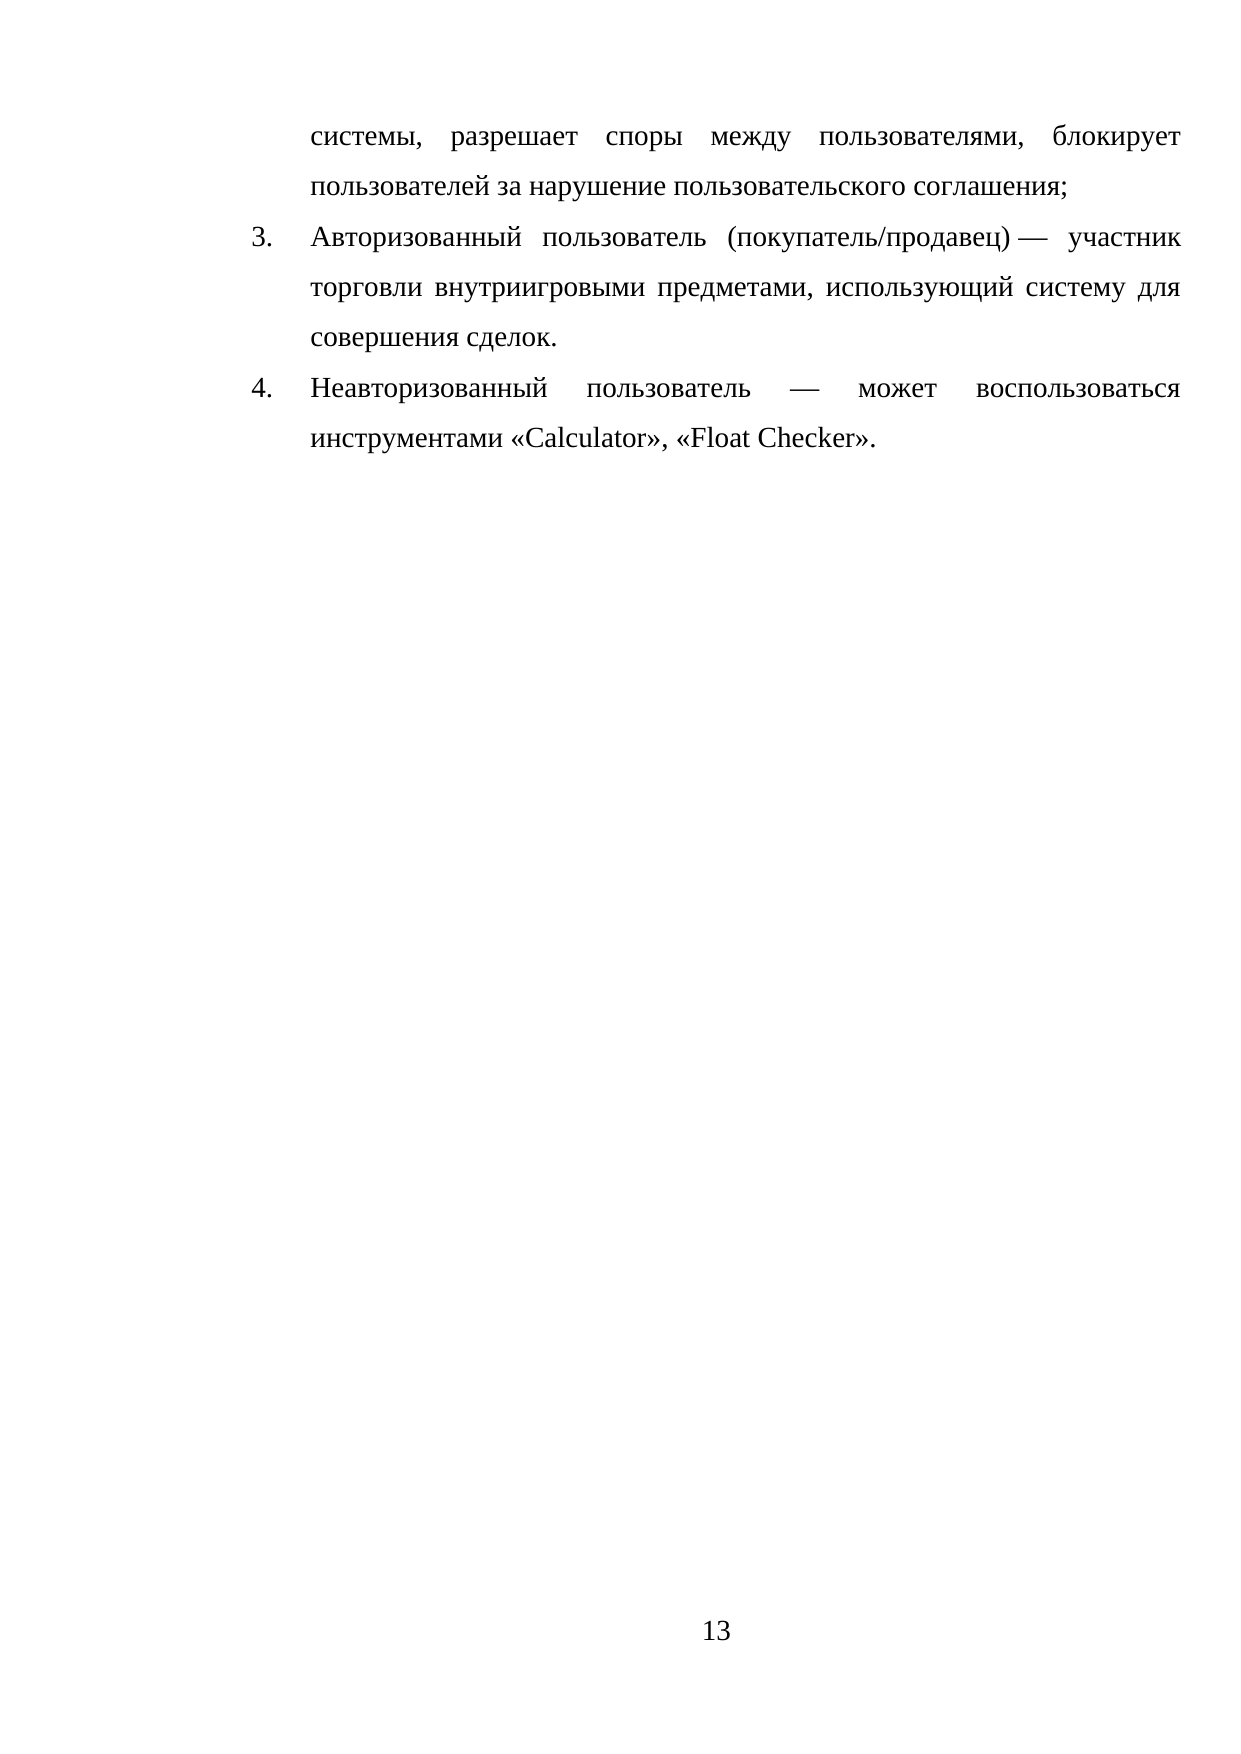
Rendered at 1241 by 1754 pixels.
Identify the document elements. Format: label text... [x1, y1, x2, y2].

text Неавторизованный пользователь — может воспользоваться инструментами «Calculator», «Float Checker». [251, 370, 1181, 453]
text Авторизованный пользователь (покупатель/продавец) — участник торговли внутриигровыми предметами, использующий систему для совершения сделок. [251, 219, 1181, 353]
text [251, 118, 1181, 202]
